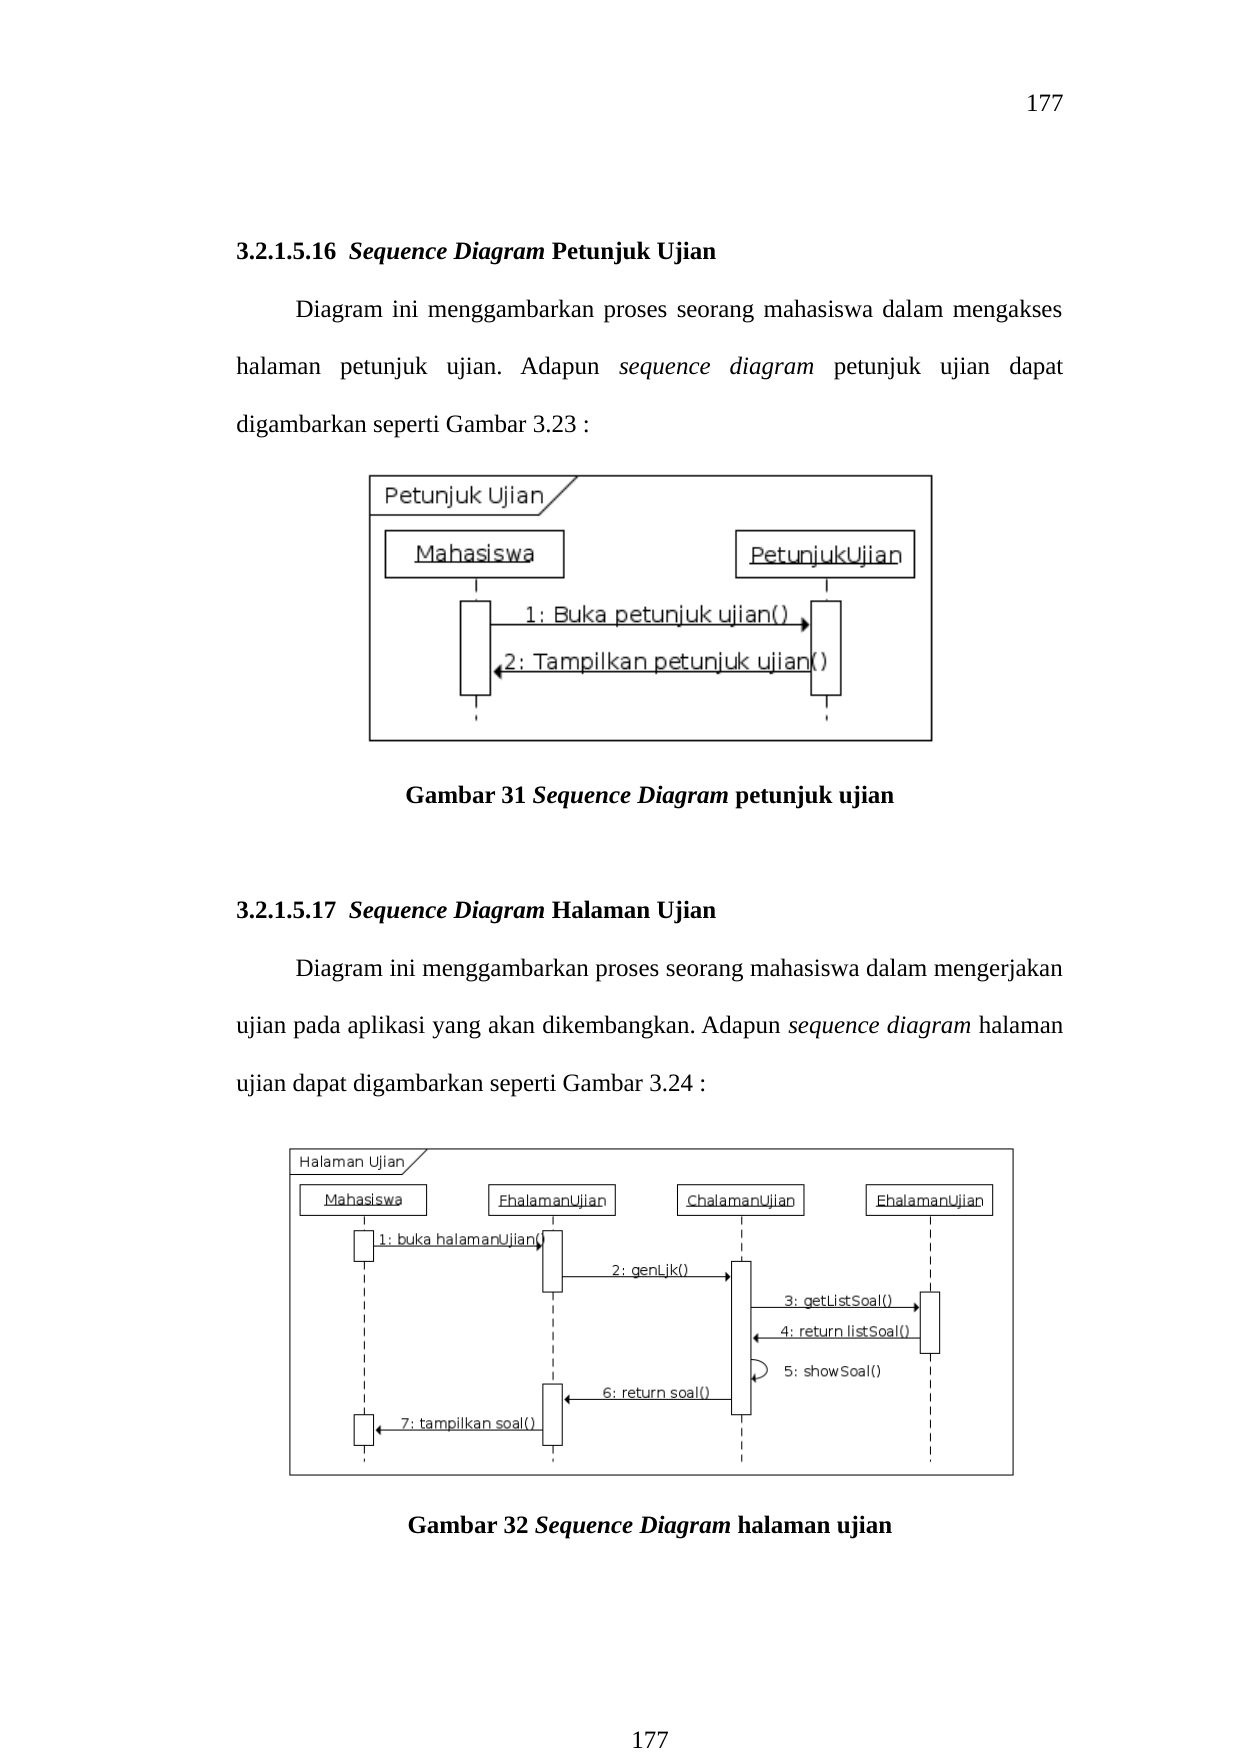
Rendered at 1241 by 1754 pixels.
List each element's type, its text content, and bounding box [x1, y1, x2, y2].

picture [361, 470, 939, 752]
text Diagram ini menggambarkan proses seorang mahasiswa dalam mengakses halaman petunjuk ujian. Adapun sequence diagram petunjuk ujian dapat digambarkan seperti Gambar 3.23 : [236, 294, 1063, 437]
text Diagram ini menggambarkan proses seorang mahasiswa dalam mengerjakan ujian pada aplikasi yang akan dikembangkan. Adapun sequence diagram halaman ujian dapat digambarkan seperti Gambar 3.24 : [236, 953, 1063, 1097]
list Sequence Diagram Petunjuk Ujian [236, 236, 1063, 265]
picture [284, 1144, 1016, 1482]
list Sequence Diagram Halaman Ujian [236, 896, 1063, 924]
